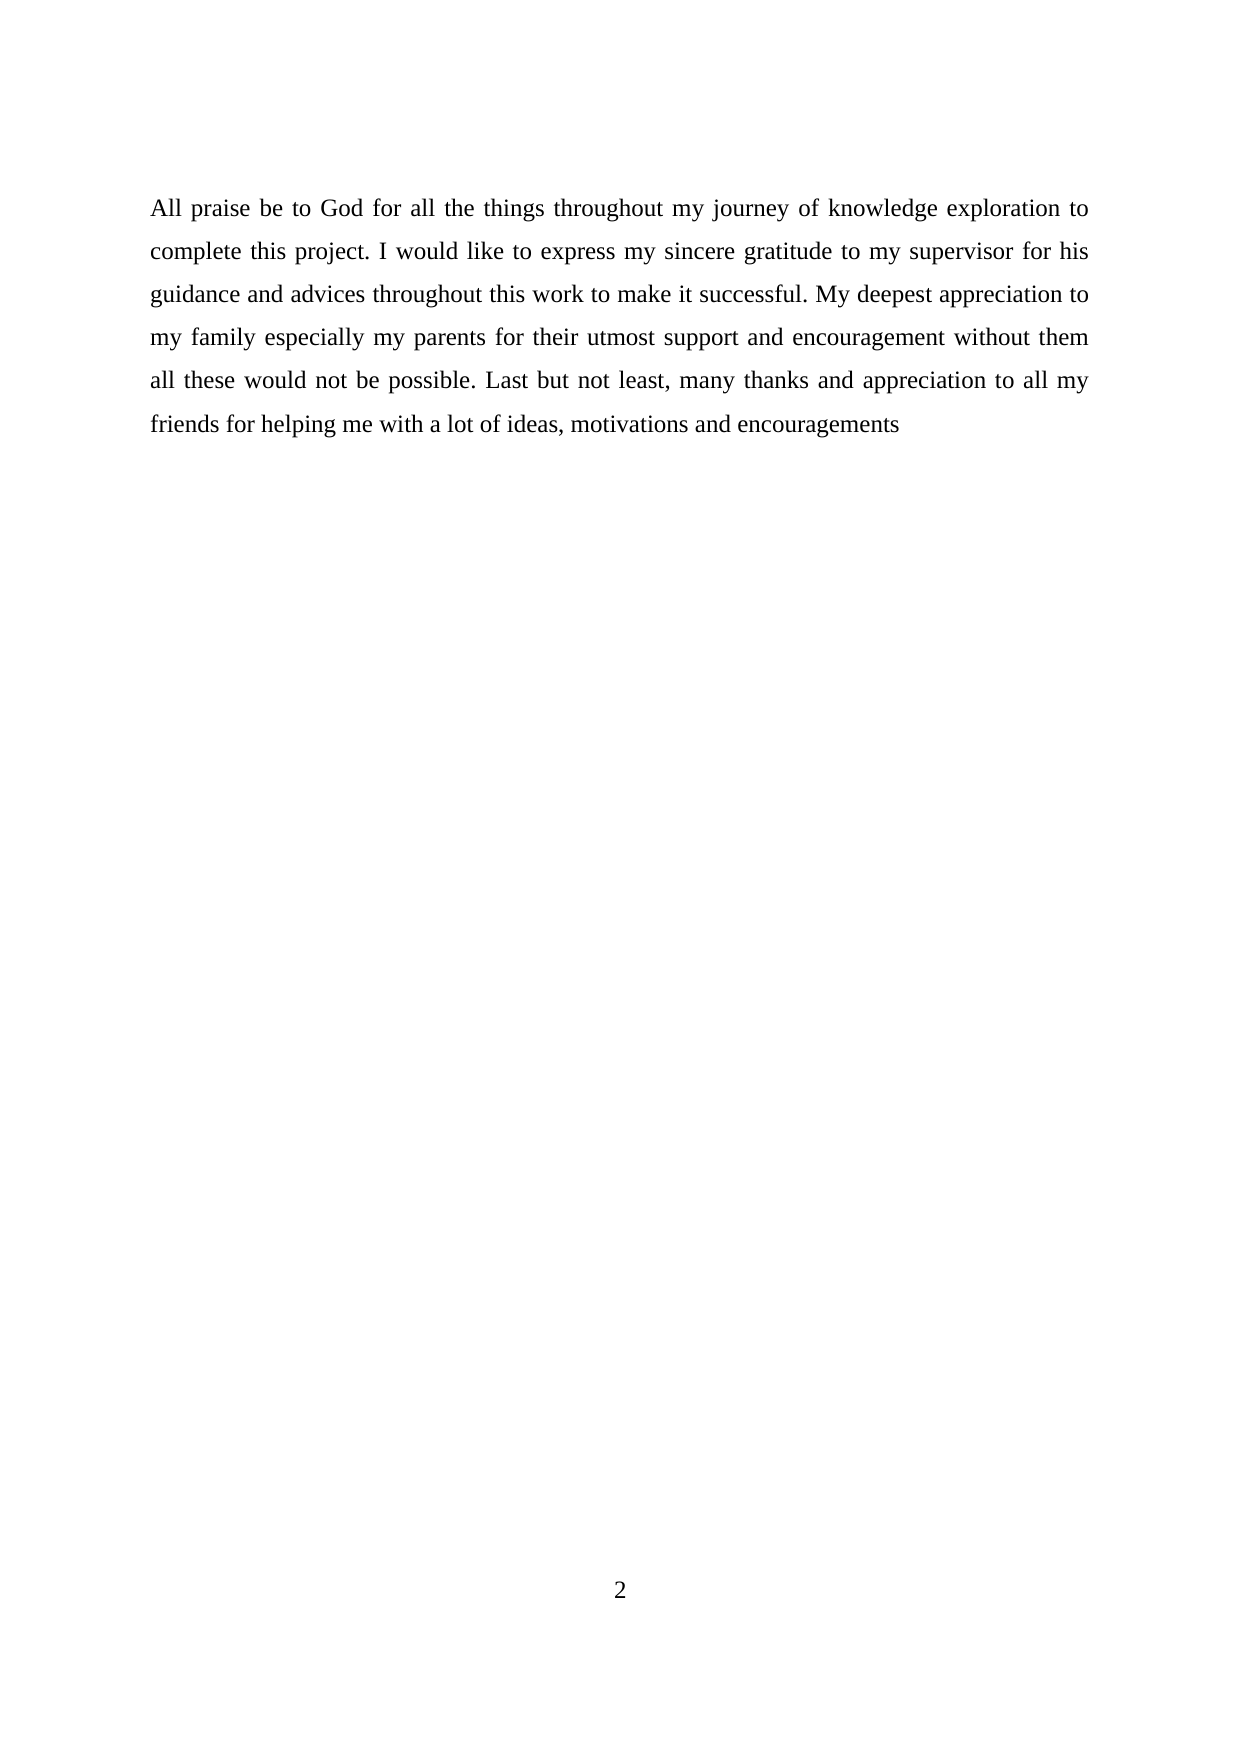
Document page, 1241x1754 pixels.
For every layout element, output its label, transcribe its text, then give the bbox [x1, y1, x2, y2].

subtitle All praise be to God for all the things throughout my journey of knowledge exploration to complete this project. I would like to express my sincere gratitude to my supervisor for his guidance and advices throughout this work to make it successful. My deepest appreciation to my family especially my parents for their utmost support and encouragement without them all these would not be possible. Last but not least, many thanks and appreciation to all my friends for helping me with a lot of ideas, motivations and encouragements [150, 193, 1090, 437]
